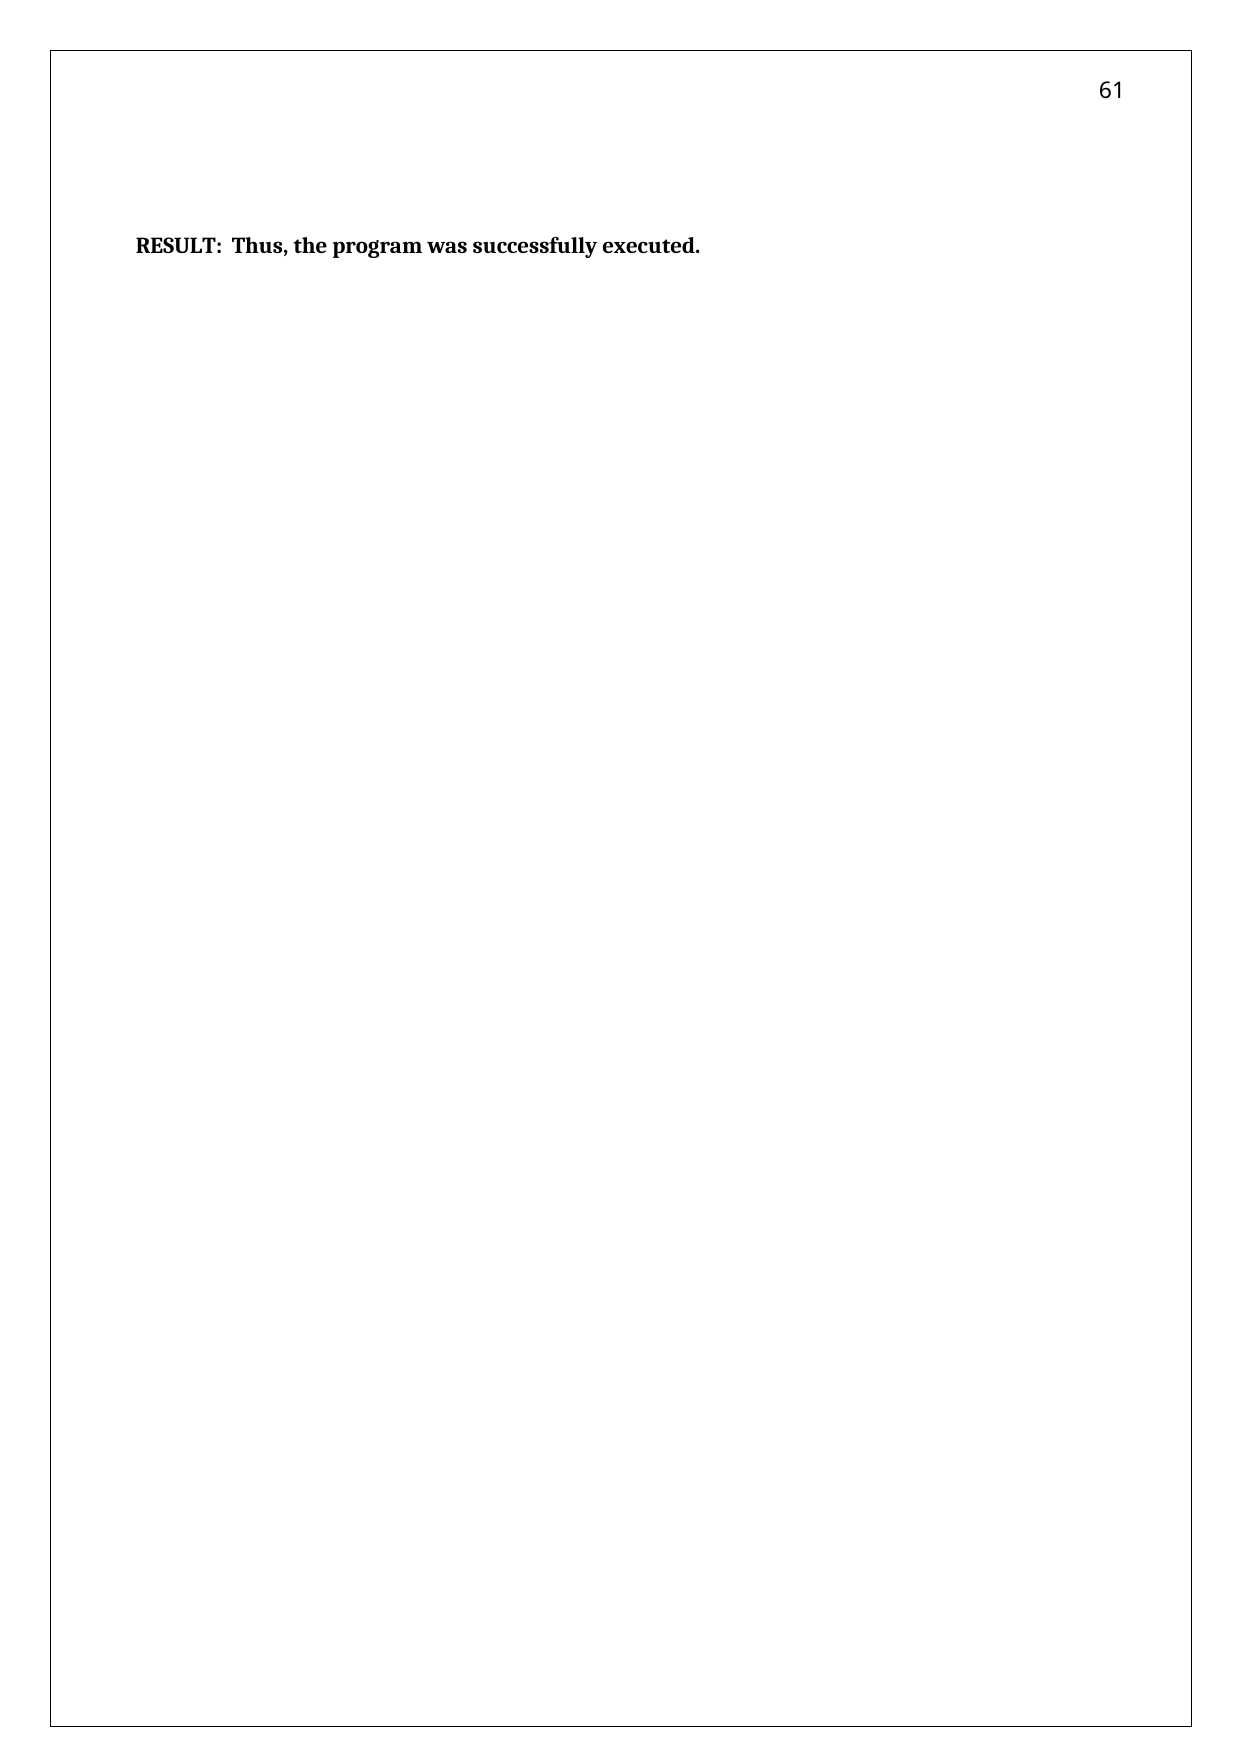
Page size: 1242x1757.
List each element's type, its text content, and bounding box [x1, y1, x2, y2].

text RESULT: Thus, the program was successfully executed. [136, 233, 1162, 259]
